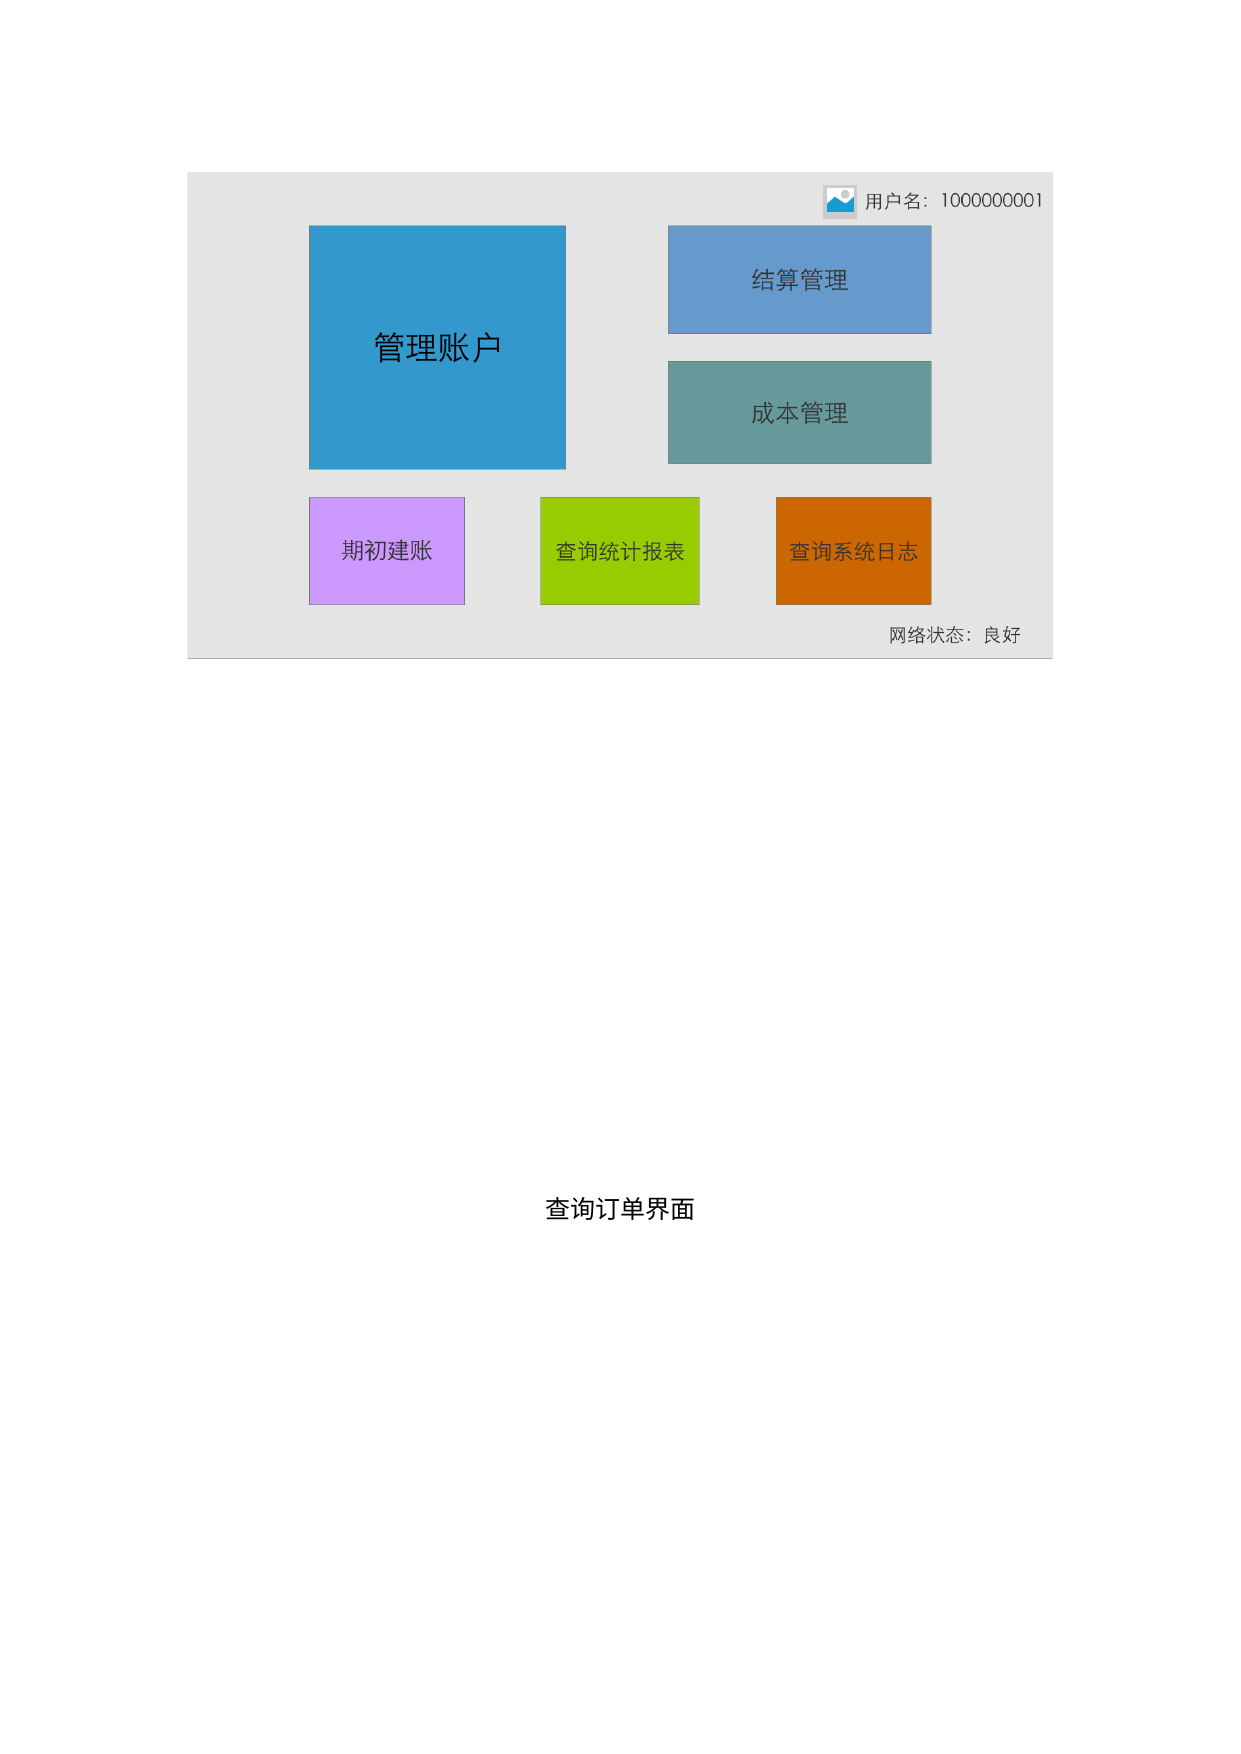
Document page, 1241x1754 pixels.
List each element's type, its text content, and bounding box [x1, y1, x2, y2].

text 查询订单界面 [187, 1185, 1053, 1229]
picture [187, 172, 1053, 659]
